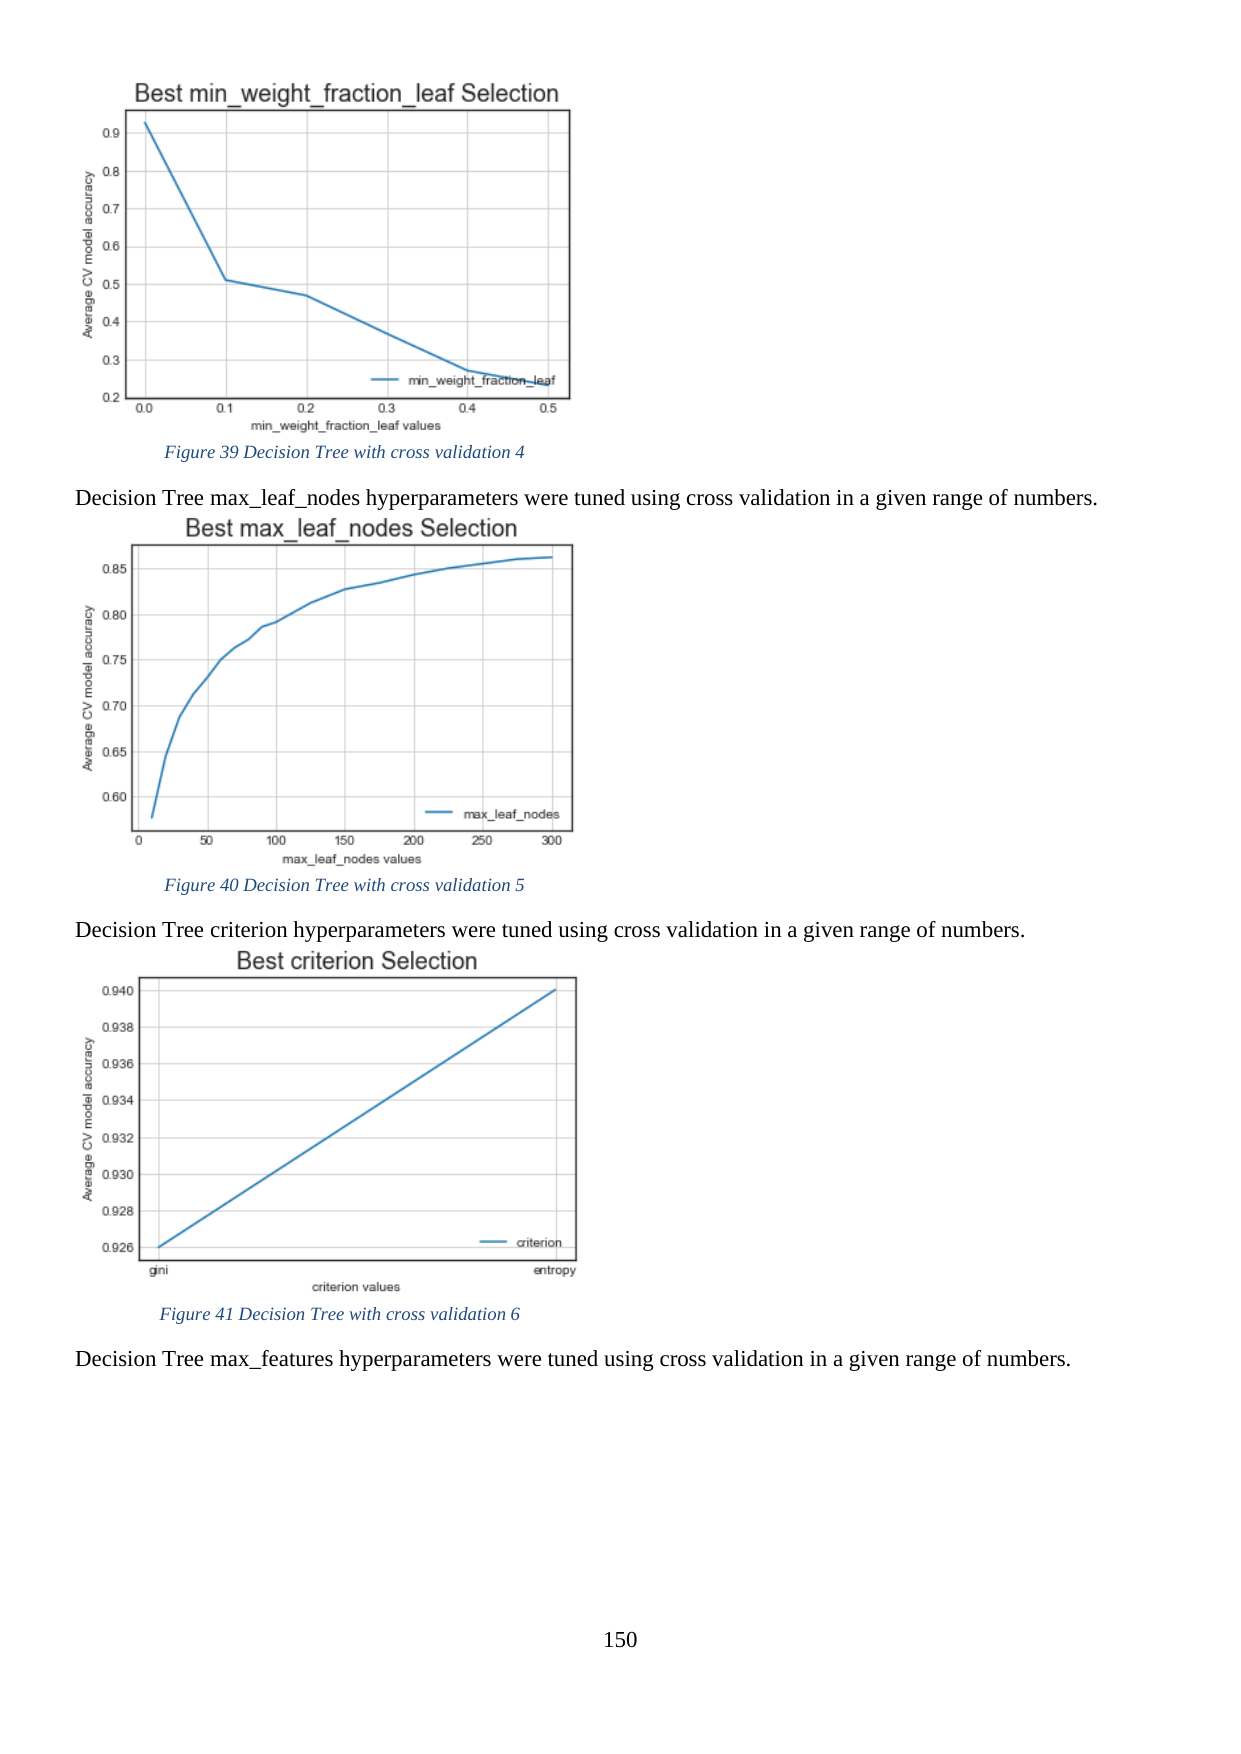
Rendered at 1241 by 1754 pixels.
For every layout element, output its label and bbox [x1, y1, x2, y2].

picture [75, 942, 586, 1303]
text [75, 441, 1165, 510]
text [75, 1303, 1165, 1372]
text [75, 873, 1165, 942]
picture [75, 75, 577, 442]
picture [75, 510, 581, 874]
